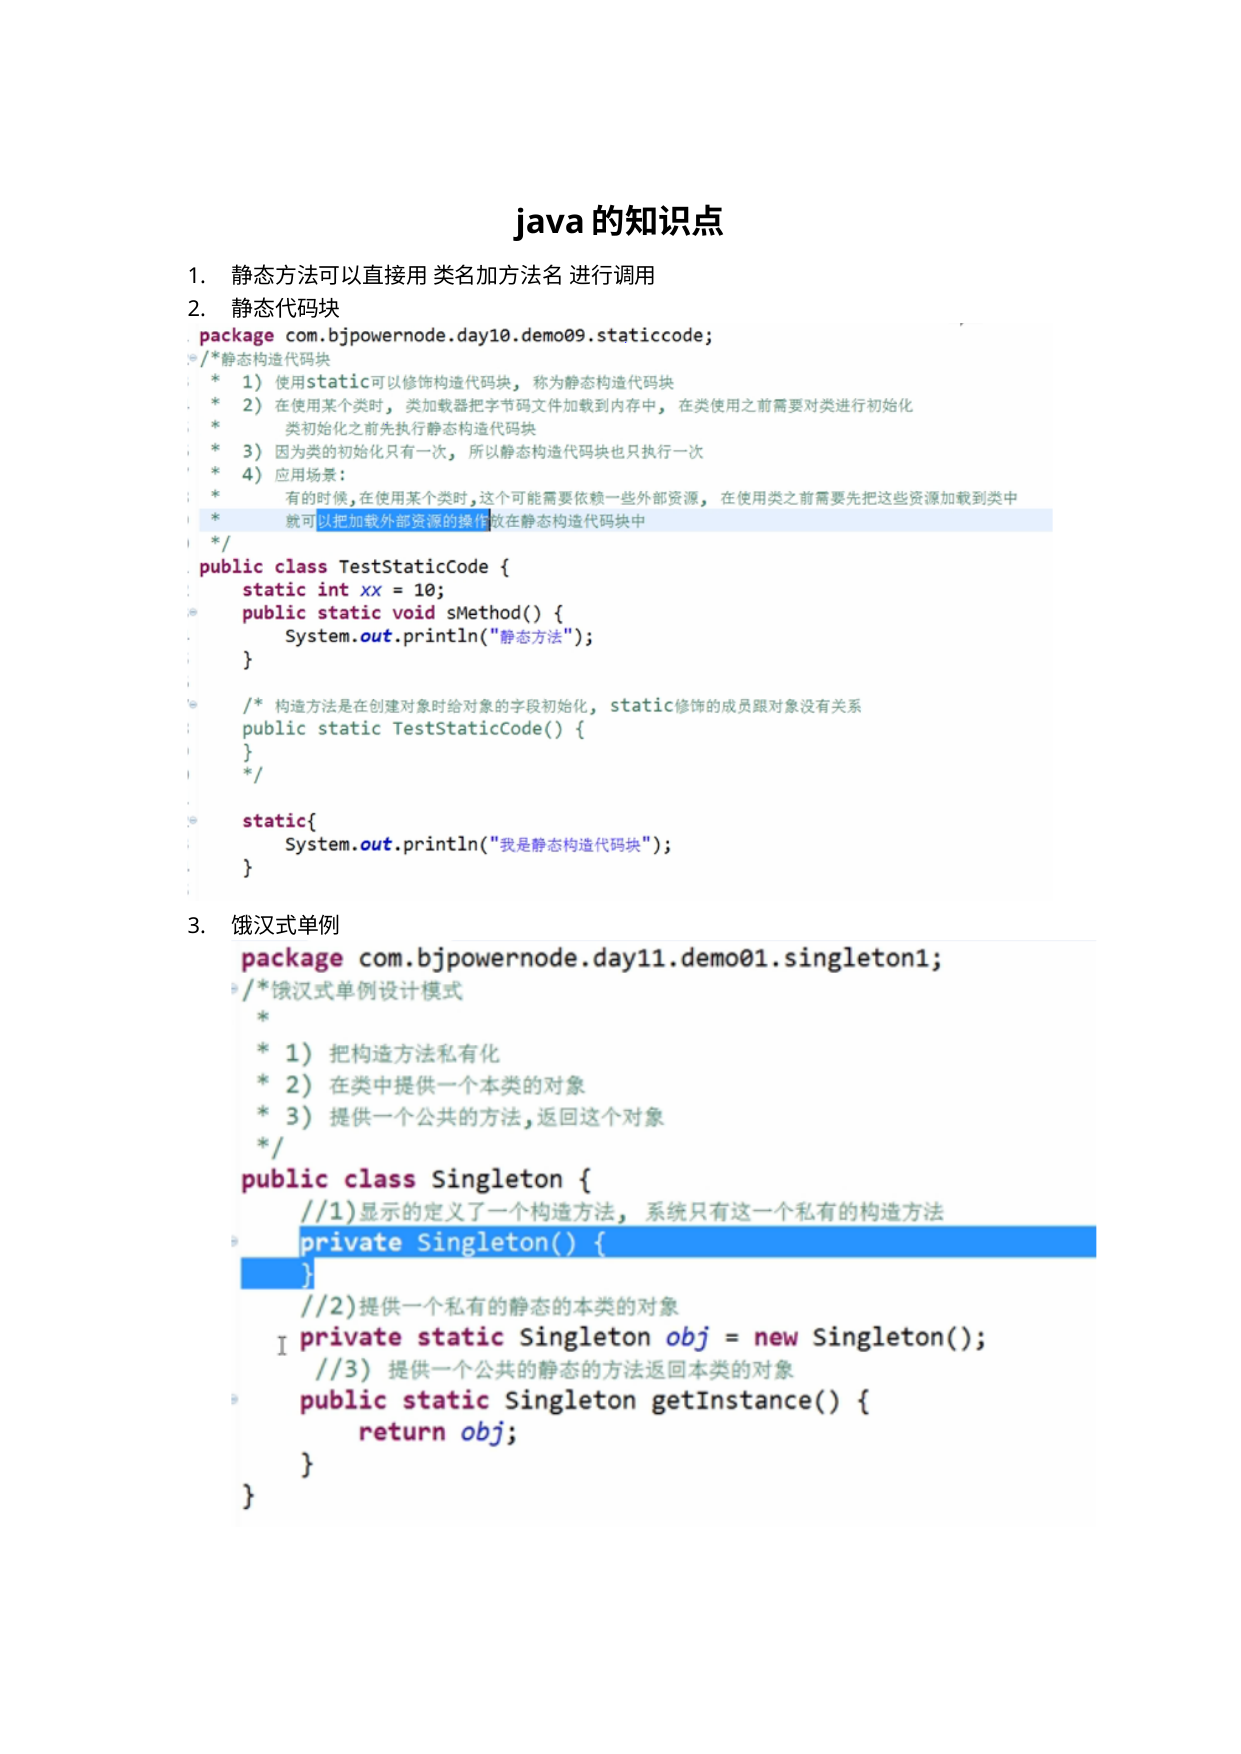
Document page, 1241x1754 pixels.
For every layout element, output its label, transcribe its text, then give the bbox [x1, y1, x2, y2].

list 饿汉式单例 [187, 908, 1053, 941]
list 静态方法可以直接用 类名加方法名 进行调用 [187, 258, 1053, 291]
title java的知识点 [187, 187, 1053, 252]
picture [187, 323, 1053, 901]
picture [231, 940, 1097, 1527]
list 静态代码块 [187, 291, 1053, 323]
